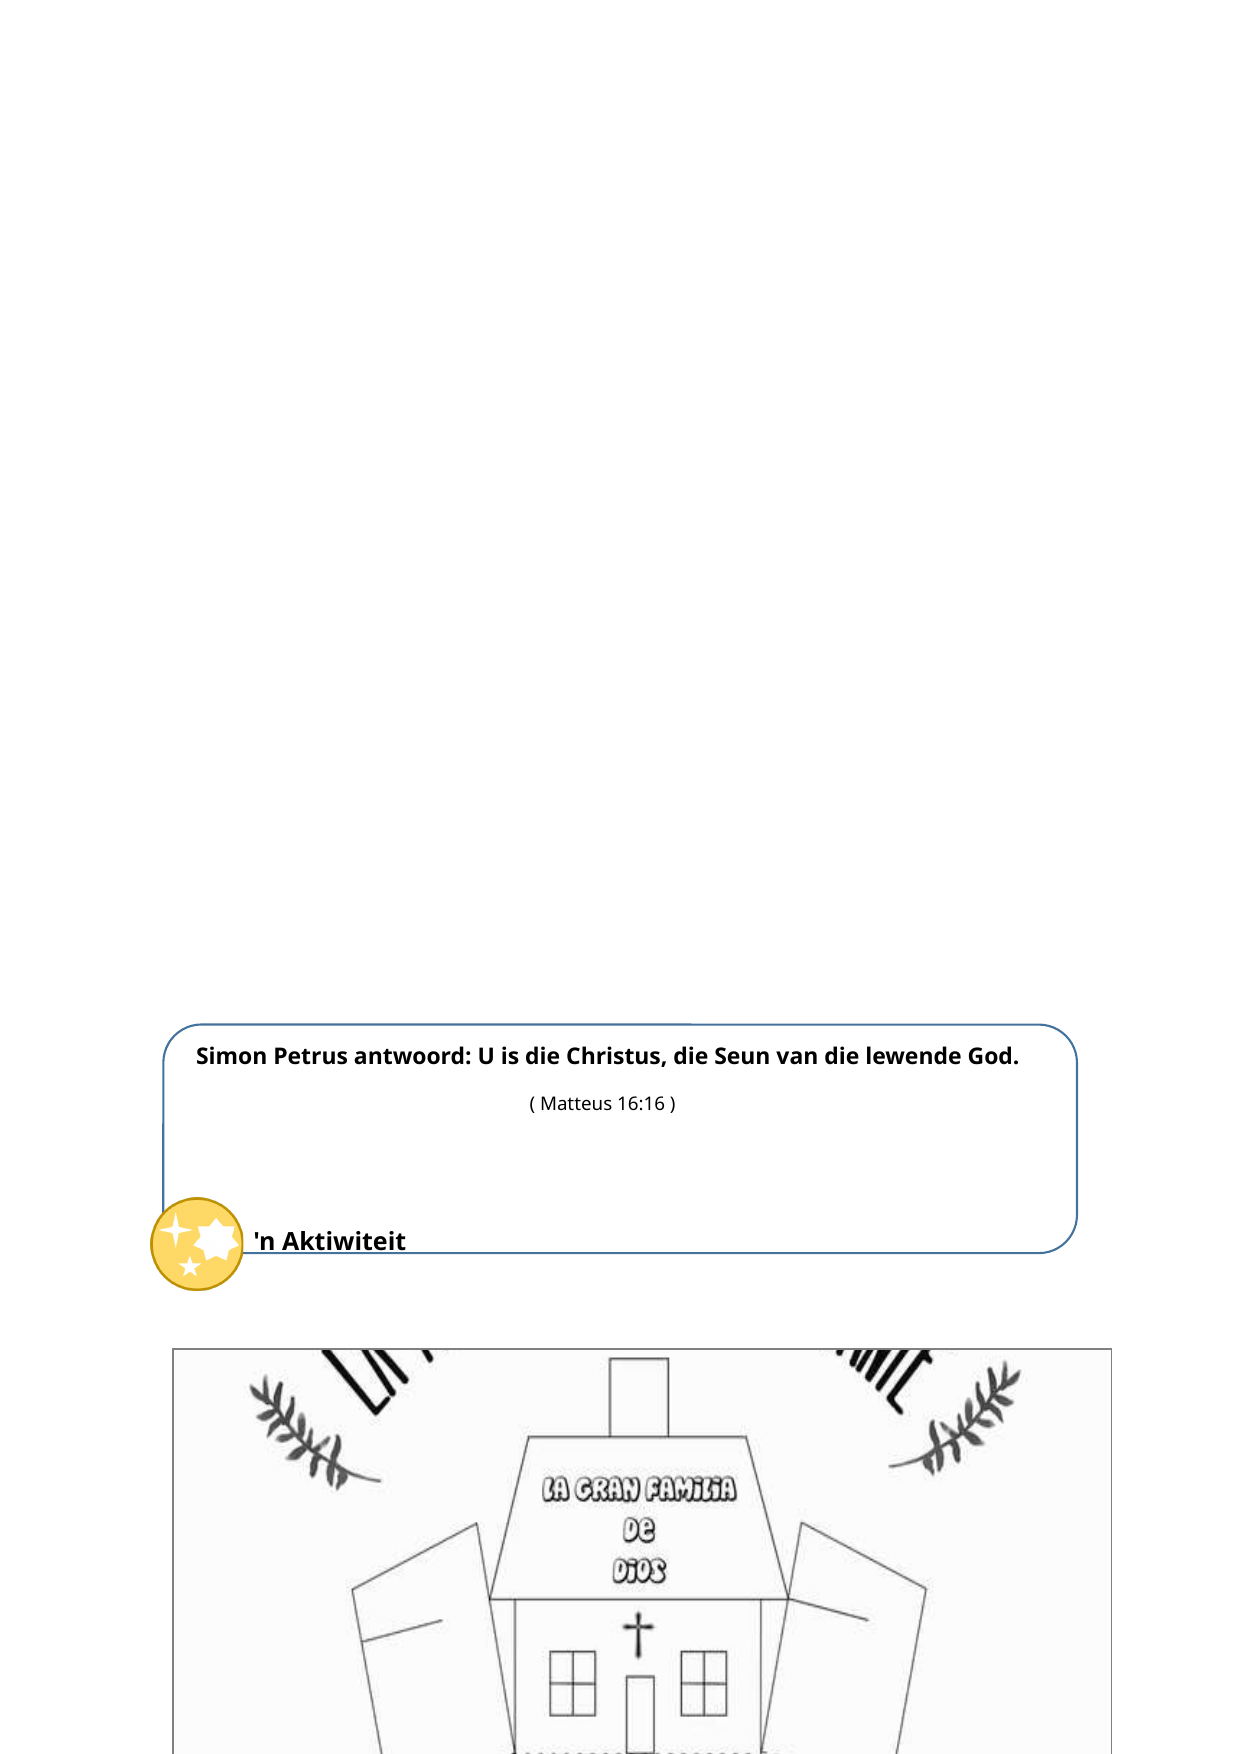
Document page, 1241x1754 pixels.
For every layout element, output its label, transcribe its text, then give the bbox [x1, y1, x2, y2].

text 'n Aktiwiteit [244, 1223, 1090, 1257]
picture [174, 1350, 1111, 1754]
text ( Matteus 16:16 ) [150, 1090, 1090, 1116]
text Simon Petrus antwoord: U is die Christus, die Seun van die lewende God. [150, 1040, 1090, 1071]
picture [150, 1197, 244, 1291]
